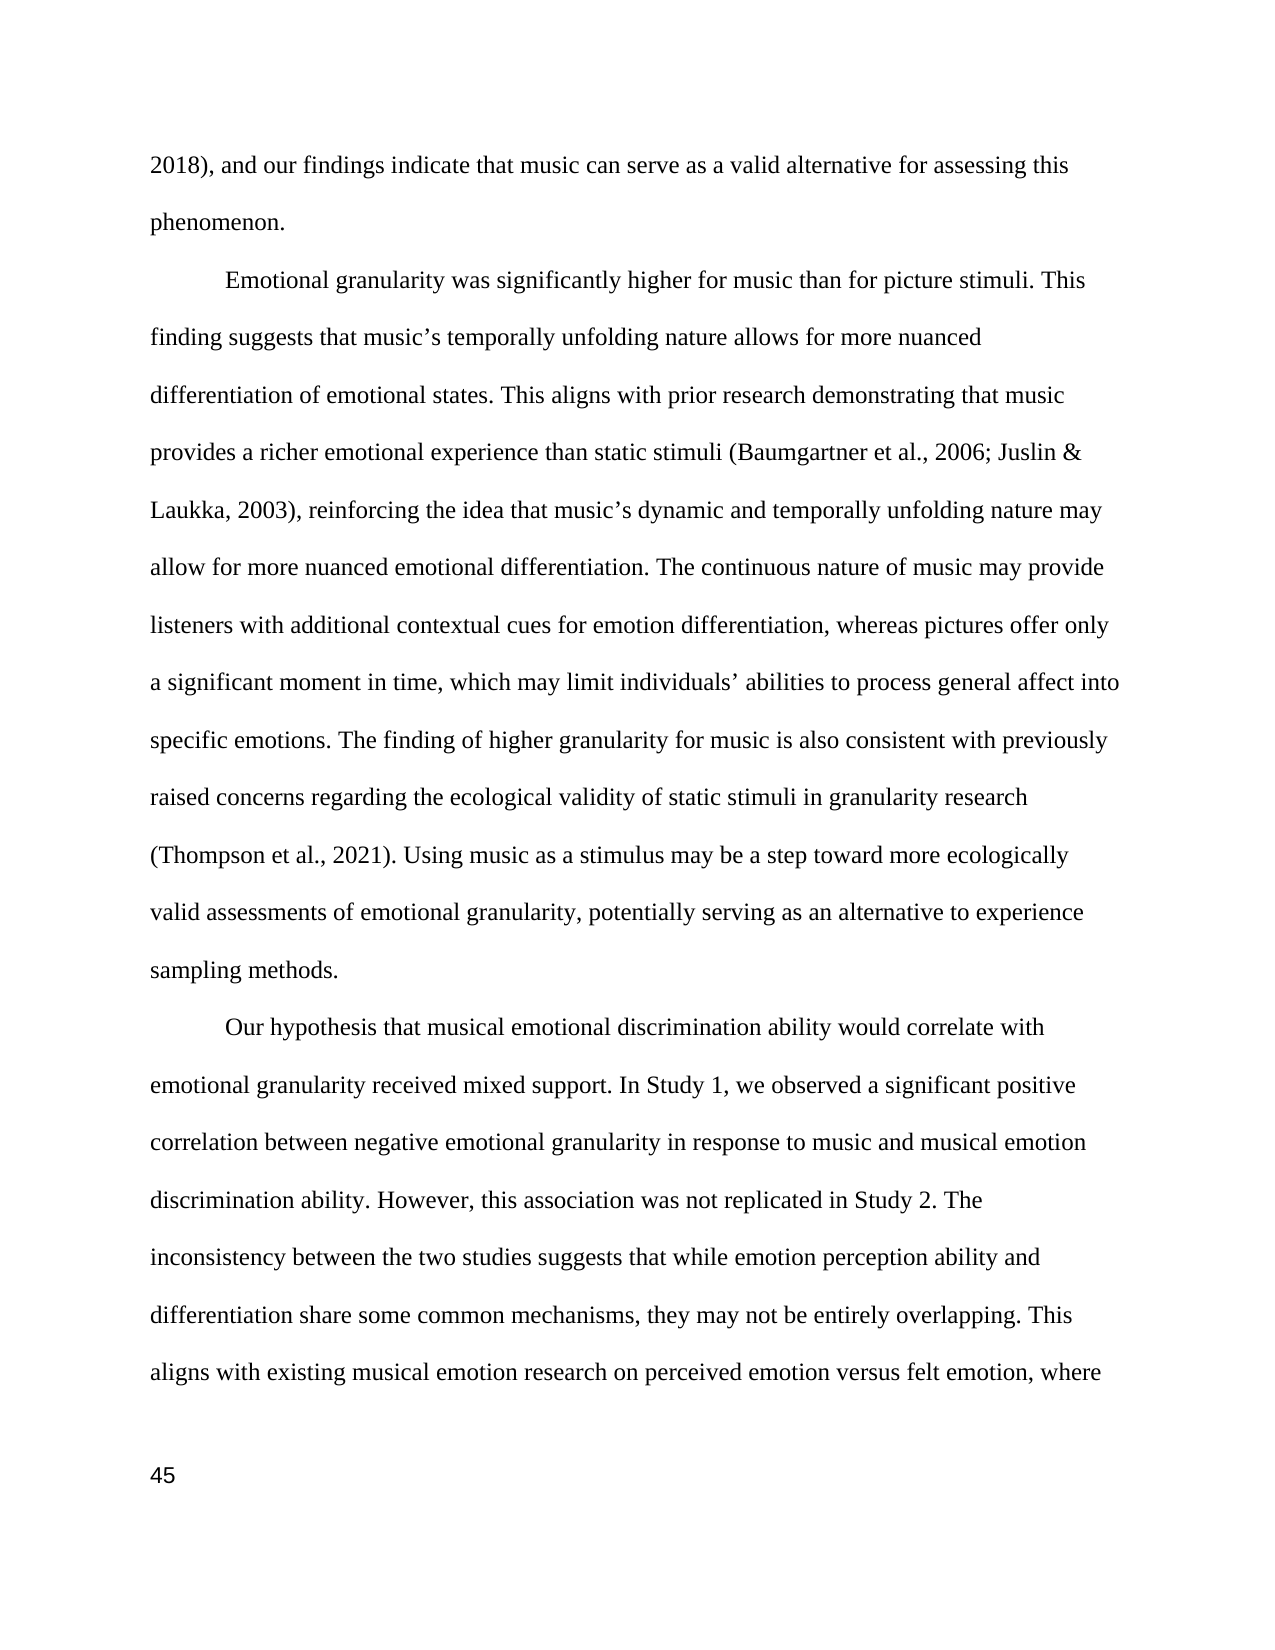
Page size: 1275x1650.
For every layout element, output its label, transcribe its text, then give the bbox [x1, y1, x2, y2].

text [150, 1012, 1125, 1386]
text Emotional granularity was significantly higher for music than for picture stimuli. This finding suggests that music’s temporally unfolding nature allows for more nuanced differentiation of emotional states. This aligns with prior research demonstrating that music provides a richer emotional experience than static stimuli (Baumgartner et al., 2006; Juslin & Laukka, 2003), reinforcing the idea that music’s dynamic and temporally unfolding nature may allow for more nuanced emotional differentiation. The continuous nature of music may provide listeners with additional contextual cues for emotion differentiation, whereas pictures offer only a significant moment in time, which may limit individuals’ abilities to process general affect into specific emotions. The finding of higher granularity for music is also consistent with previously raised concerns regarding the ecological validity of static stimuli in granularity research (Thompson et al., 2021). Using music as a stimulus may be a step toward more ecologically valid assessments of emotional granularity, potentially serving as an alternative to experience sampling methods. [150, 265, 1125, 984]
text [150, 150, 1125, 236]
